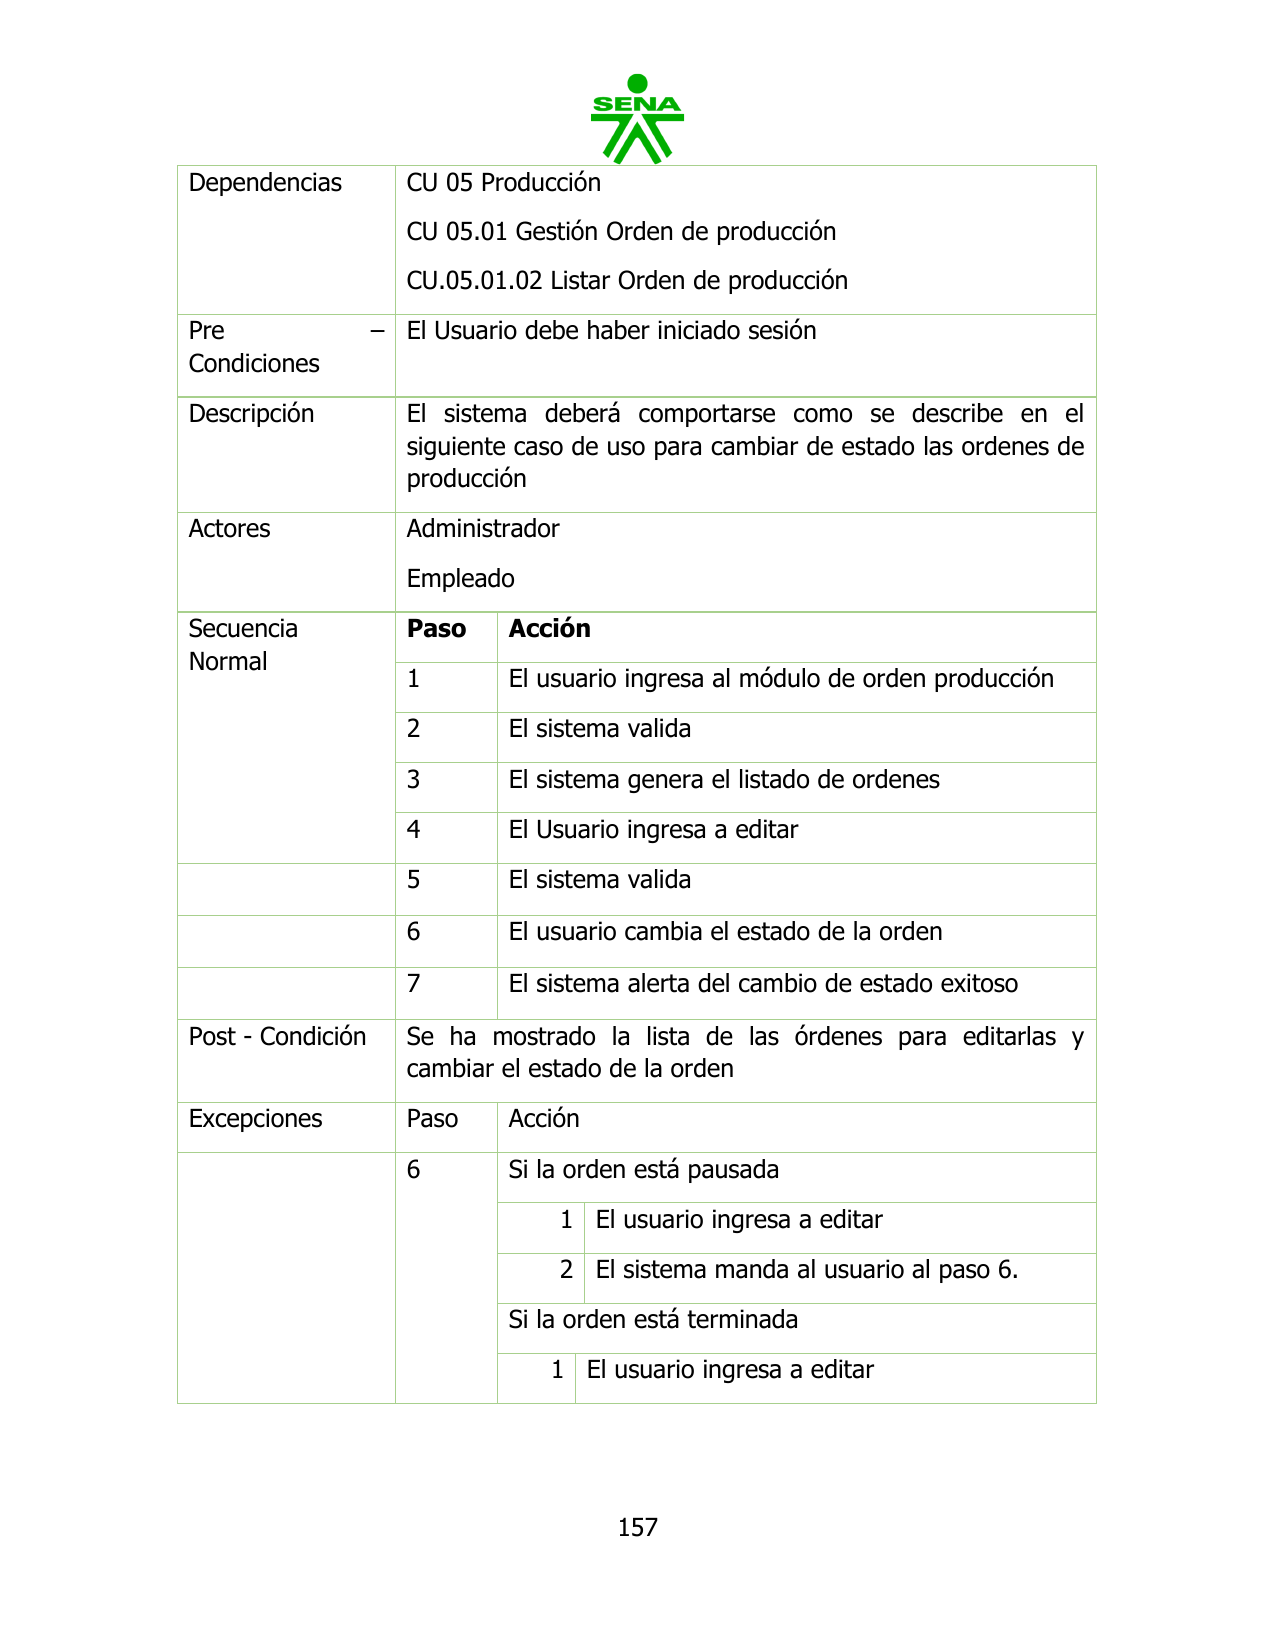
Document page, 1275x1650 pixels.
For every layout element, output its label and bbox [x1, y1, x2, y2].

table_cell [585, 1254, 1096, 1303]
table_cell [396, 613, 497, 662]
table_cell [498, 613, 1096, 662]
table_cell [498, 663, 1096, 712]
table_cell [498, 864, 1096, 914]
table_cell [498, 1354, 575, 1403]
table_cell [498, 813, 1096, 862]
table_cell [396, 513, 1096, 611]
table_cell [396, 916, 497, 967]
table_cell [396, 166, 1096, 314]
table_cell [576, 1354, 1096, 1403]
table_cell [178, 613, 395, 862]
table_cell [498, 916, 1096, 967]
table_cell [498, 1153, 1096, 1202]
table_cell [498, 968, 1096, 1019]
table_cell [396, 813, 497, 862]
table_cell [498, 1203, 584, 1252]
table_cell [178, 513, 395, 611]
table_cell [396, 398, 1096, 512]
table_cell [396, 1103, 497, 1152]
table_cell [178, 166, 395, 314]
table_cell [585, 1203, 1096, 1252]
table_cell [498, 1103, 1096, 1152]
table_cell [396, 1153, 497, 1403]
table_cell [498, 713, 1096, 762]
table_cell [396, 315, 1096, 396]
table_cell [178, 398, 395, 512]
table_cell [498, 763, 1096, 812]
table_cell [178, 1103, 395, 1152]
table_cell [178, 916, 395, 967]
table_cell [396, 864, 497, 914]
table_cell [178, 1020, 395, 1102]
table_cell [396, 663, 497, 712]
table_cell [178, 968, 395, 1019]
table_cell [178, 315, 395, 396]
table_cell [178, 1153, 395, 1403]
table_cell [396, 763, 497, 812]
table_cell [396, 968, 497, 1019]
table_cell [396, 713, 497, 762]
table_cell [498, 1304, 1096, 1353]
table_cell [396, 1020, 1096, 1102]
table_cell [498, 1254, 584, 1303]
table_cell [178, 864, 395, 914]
picture [591, 73, 685, 165]
